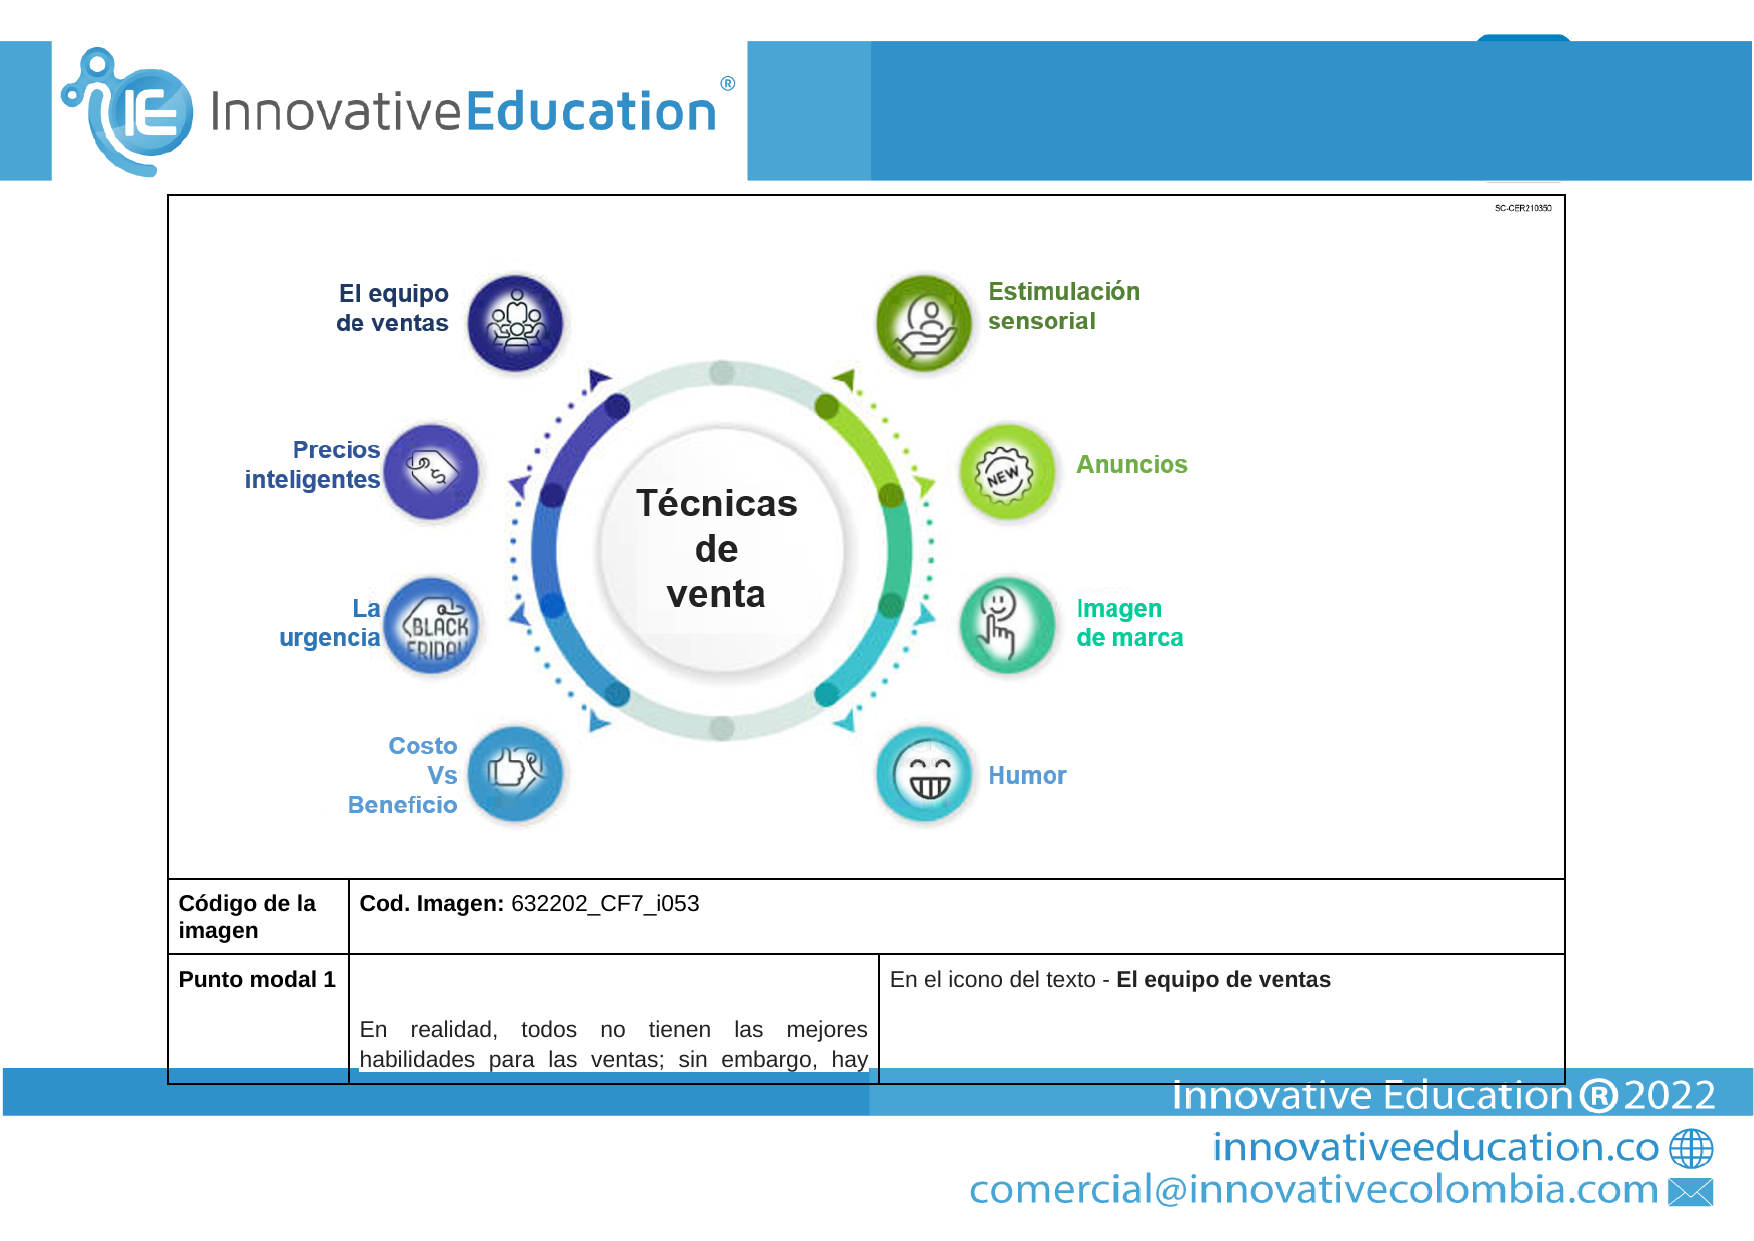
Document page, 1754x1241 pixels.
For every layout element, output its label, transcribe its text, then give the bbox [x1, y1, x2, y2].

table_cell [880, 955, 1564, 1083]
table_cell Cod. Imagen: 632202_CF7_i053 [350, 880, 1564, 953]
table_cell Punto modal 1 [169, 955, 348, 1083]
picture [0, 28, 1752, 214]
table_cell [350, 955, 878, 1083]
picture [2, 1067, 1754, 1213]
table_cell [169, 196, 1564, 878]
picture [178, 206, 1227, 868]
table_cell Código de la imagen [169, 880, 348, 953]
